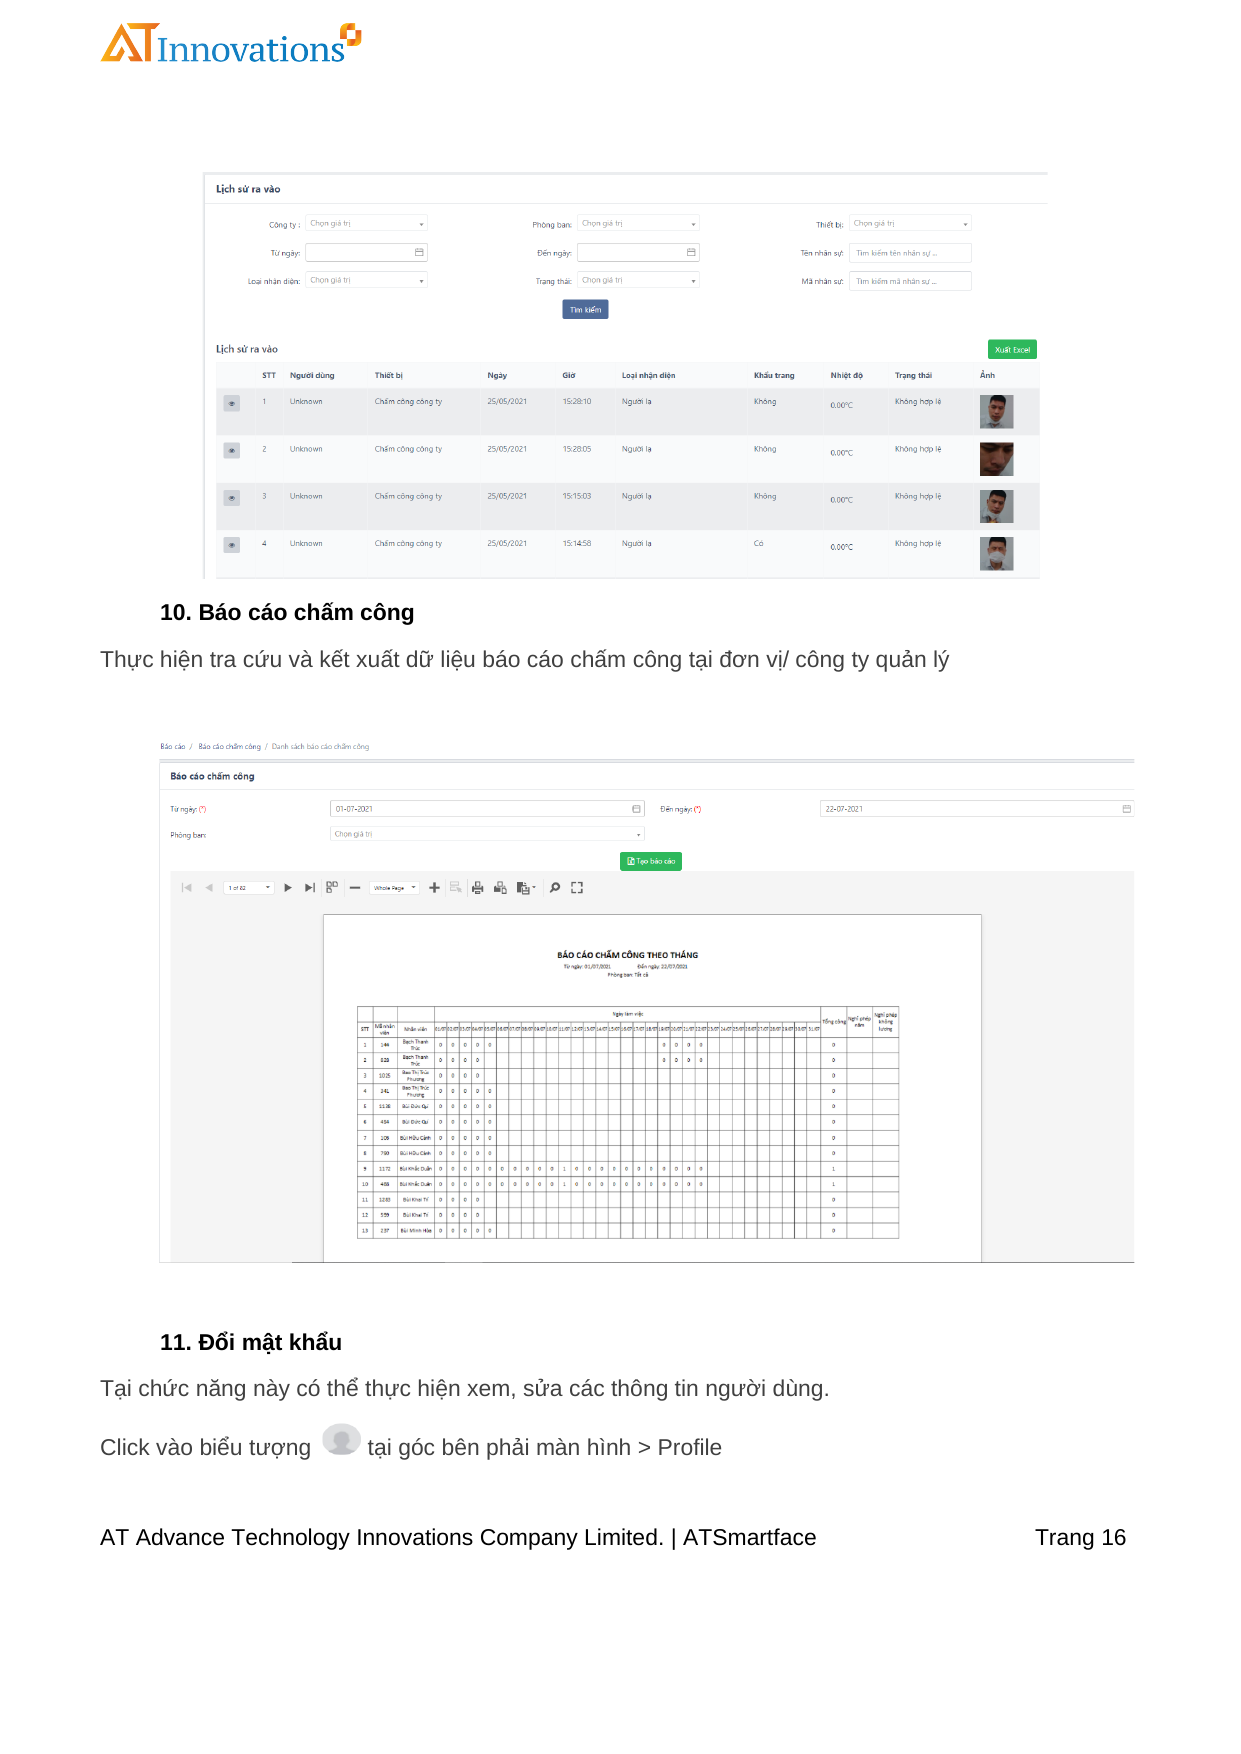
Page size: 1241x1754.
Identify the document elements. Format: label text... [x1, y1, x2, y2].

text Click vào biểu tượng tại góc bên phải màn hình > Profile [100, 1420, 1150, 1460]
picture [159, 739, 1135, 1263]
subtitle Đổi mật khẩu [160, 1328, 1084, 1355]
picture [202, 172, 1048, 579]
text Thực hiện tra cứu và kết xuất dữ liệu báo cáo chấm công tại đơn vị/ công ty quản lý [100, 646, 1150, 672]
picture [100, 23, 362, 62]
picture [317, 1420, 362, 1456]
text Tại chức năng này có thể thực hiện xem, sửa các thông tin người dùng. [100, 1375, 1150, 1402]
subtitle Báo cáo chấm công [160, 599, 1084, 626]
